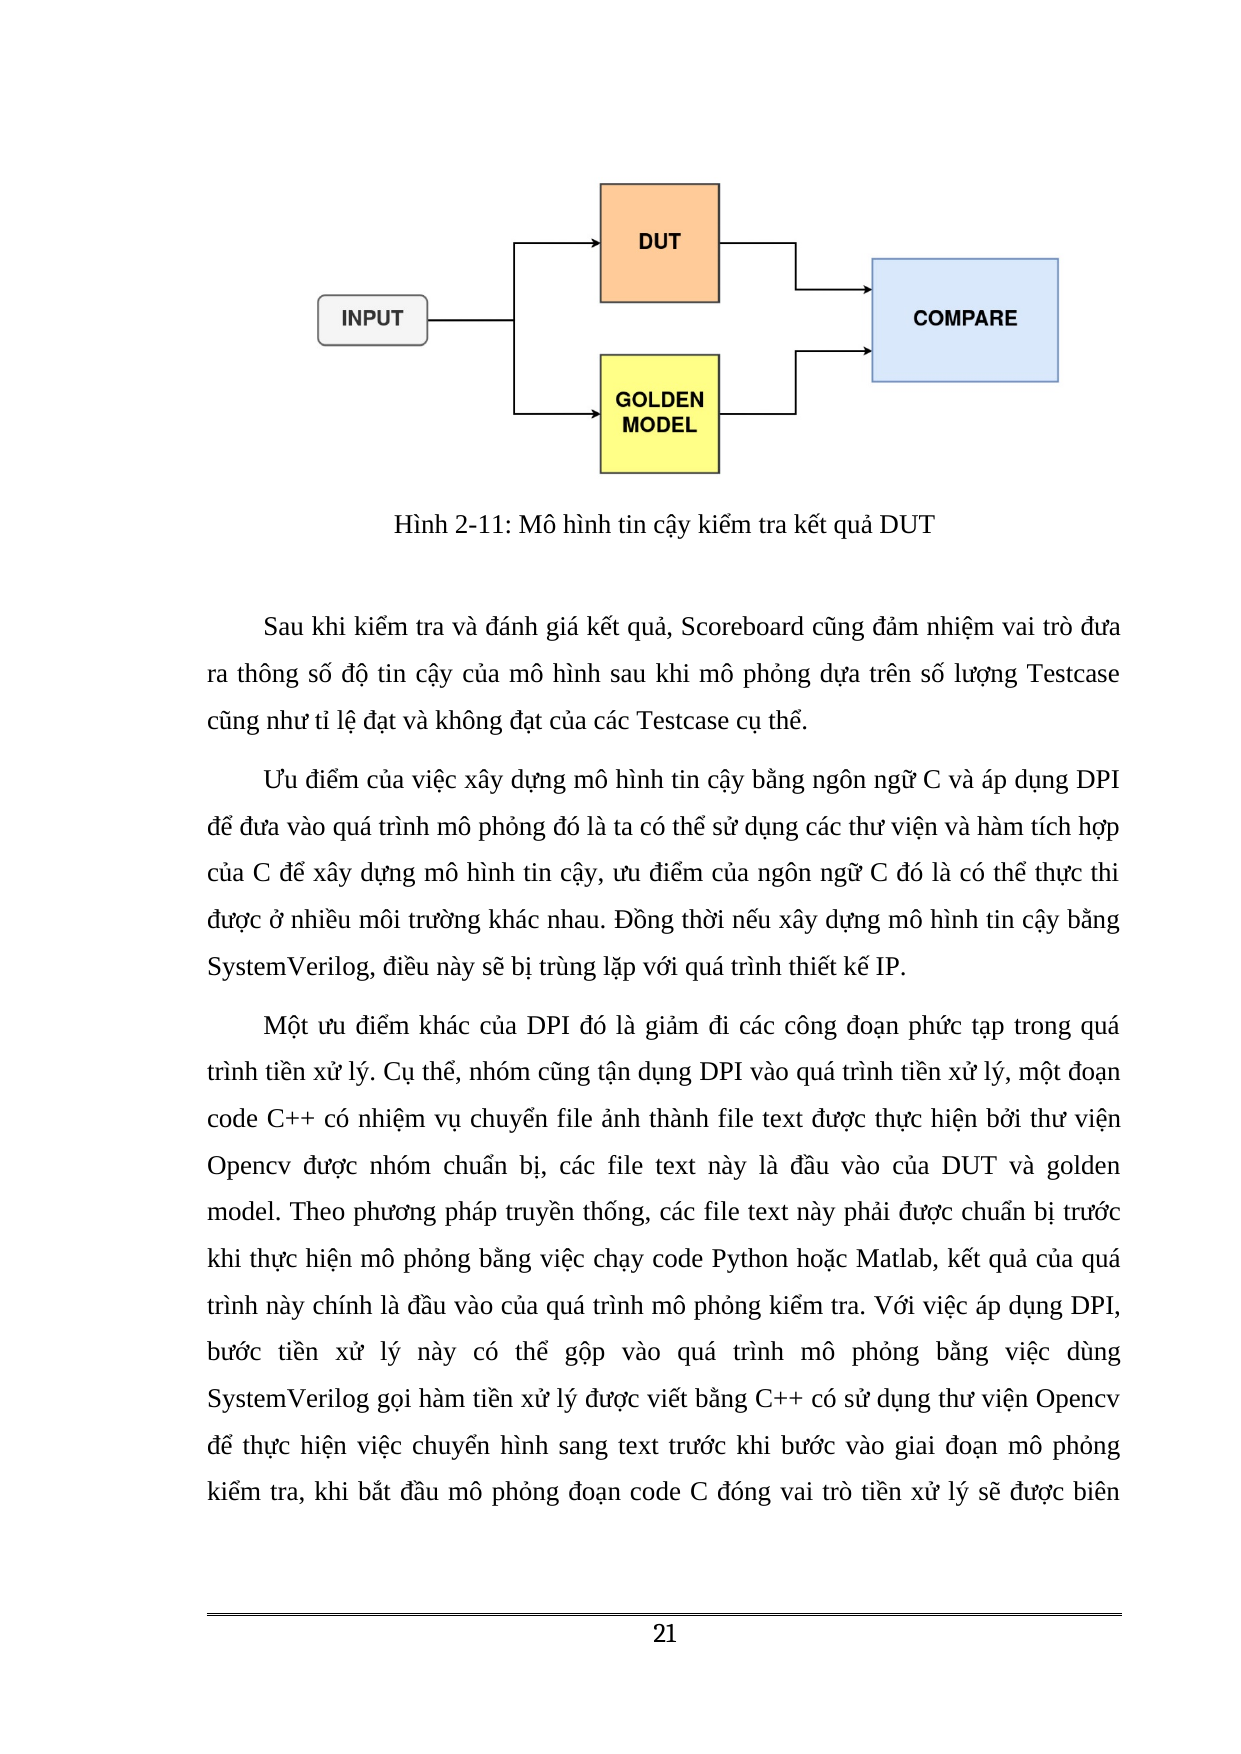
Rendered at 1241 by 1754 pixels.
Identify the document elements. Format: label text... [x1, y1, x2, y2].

text Sau khi kiểm tra và đánh giá kết quả, Scoreboard cũng đảm nhiệm vai trò đưa ra thông số độ tin cậy của mô hình sau khi mô phỏng dựa trên số lượng Testcase cũng như tỉ lệ đạt và không đạt của các Testcase cụ thể. [207, 611, 1122, 735]
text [207, 1009, 1122, 1507]
text Hình 2-11: Mô hình tin cậy kiểm tra kết quả DUT [207, 508, 1122, 539]
picture [311, 177, 1065, 480]
text Ưu điểm của việc xây dựng mô hình tin cậy bằng ngôn ngữ C và áp dụng DPI để đưa vào quá trình mô phỏng đó là ta có thể sử dụng các thư viện và hàm tích hợp của C để xây dựng mô hình tin cậy, ưu điểm của ngôn ngữ C đó là có thể thực thi được ở nhiều môi trường khác nhau. Đồng thời nếu xây dựng mô hình tin cậy bằng SystemVerilog, điều này sẽ bị trùng lặp với quá trình thiết kế IP. [207, 763, 1122, 981]
